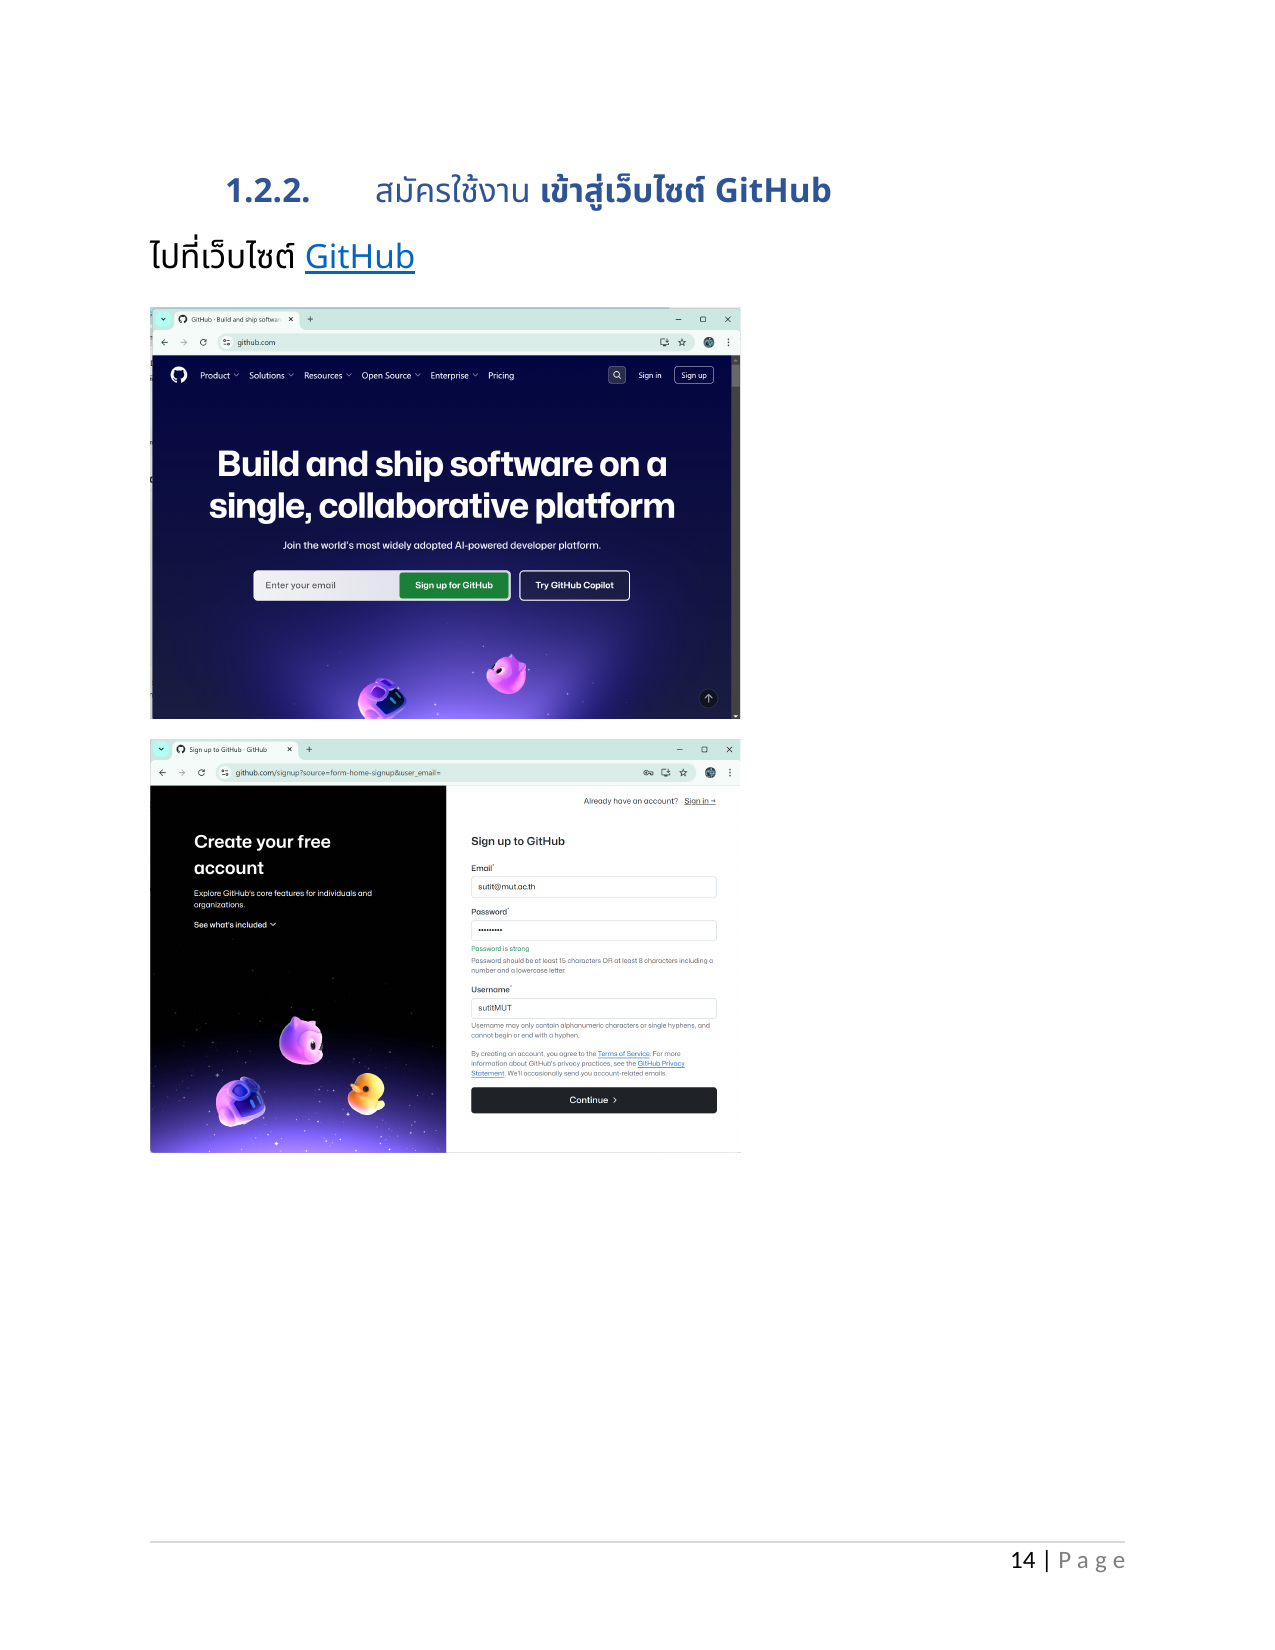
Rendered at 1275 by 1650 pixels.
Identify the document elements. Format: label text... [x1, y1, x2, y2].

picture [150, 307, 741, 719]
picture [150, 739, 741, 1153]
text ไปที่เว็บไซต์ GitHub [150, 233, 1125, 284]
subtitle สมัครใช้งาน เข้าสู่เว็บไซต์ GitHub [225, 167, 1125, 217]
